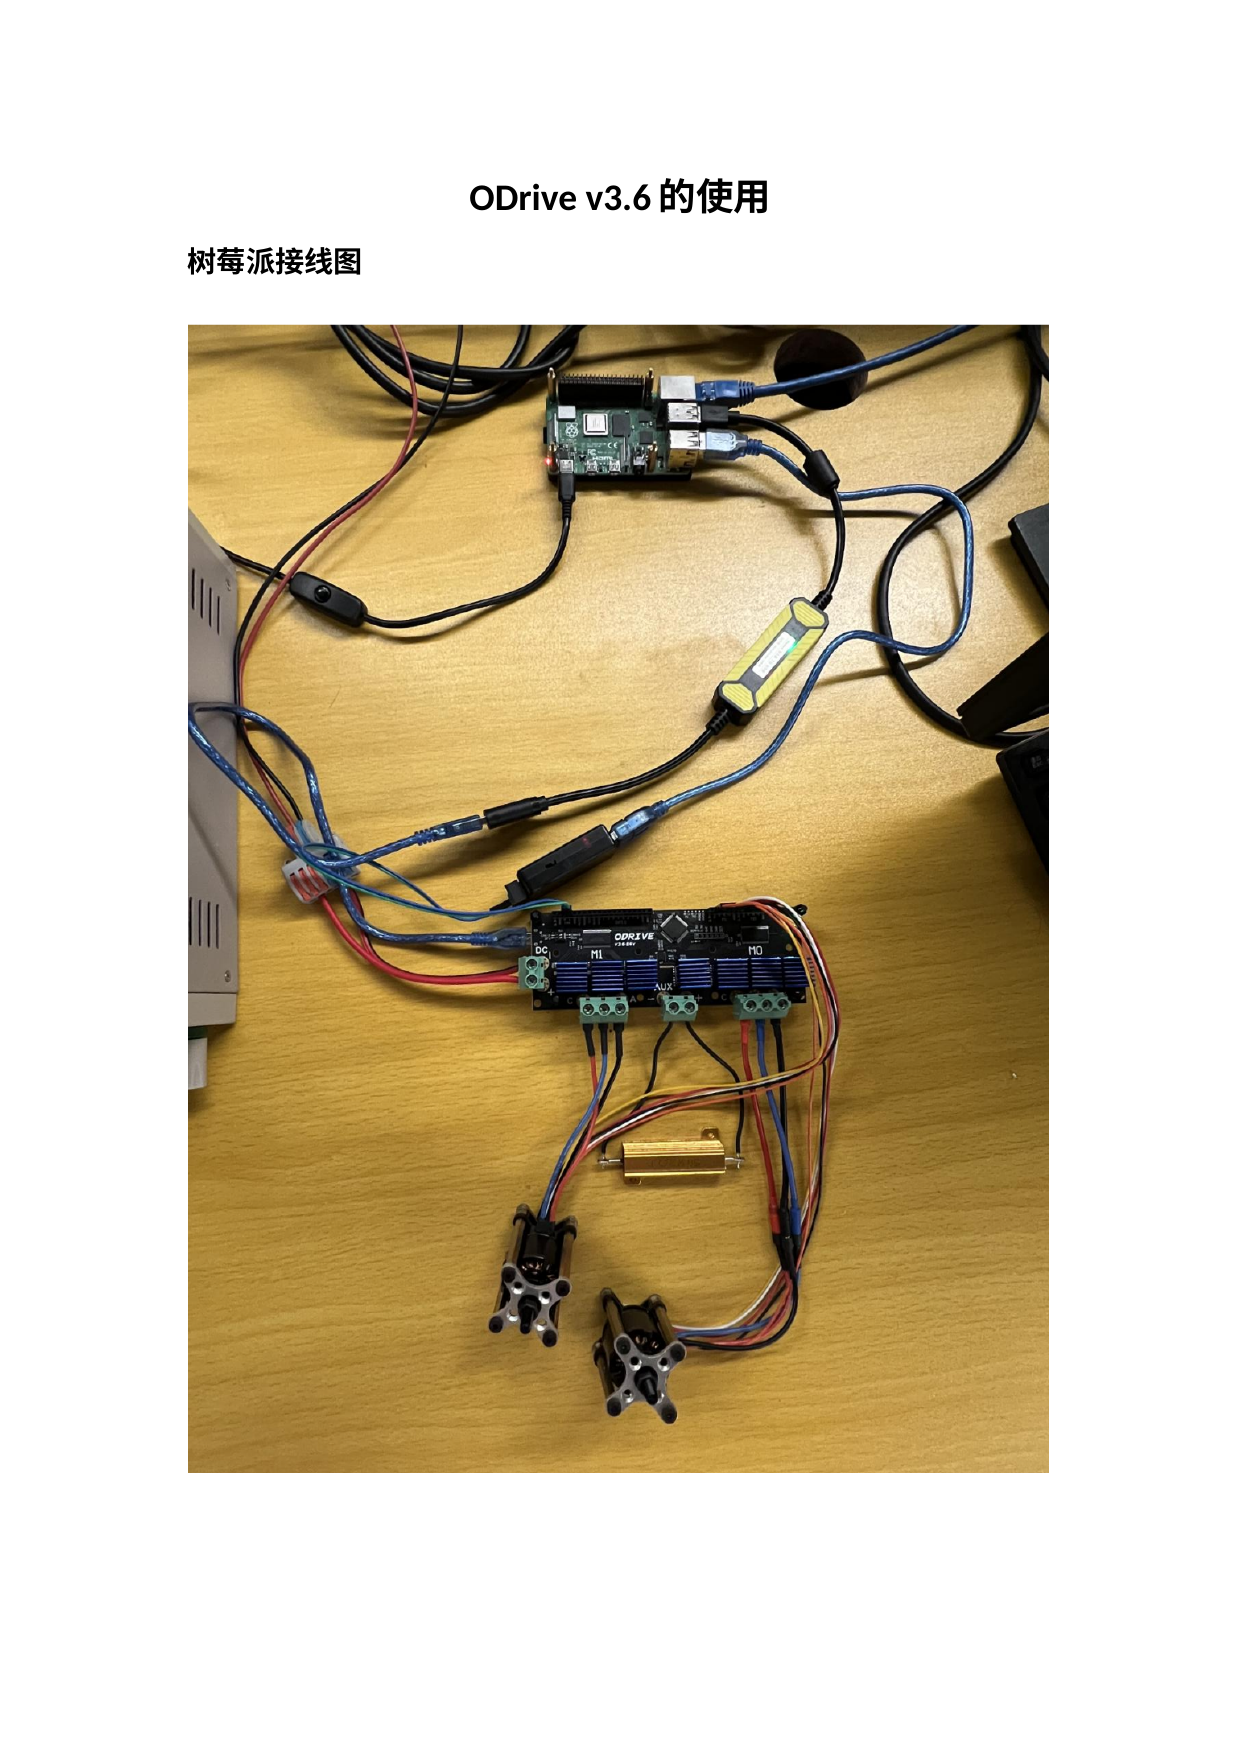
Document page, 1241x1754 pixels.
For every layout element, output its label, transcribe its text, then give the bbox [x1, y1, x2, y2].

text 树莓派接线图 [187, 227, 1053, 292]
text ODrive v3.6的使用 [187, 162, 1053, 227]
picture [188, 326, 1049, 1472]
